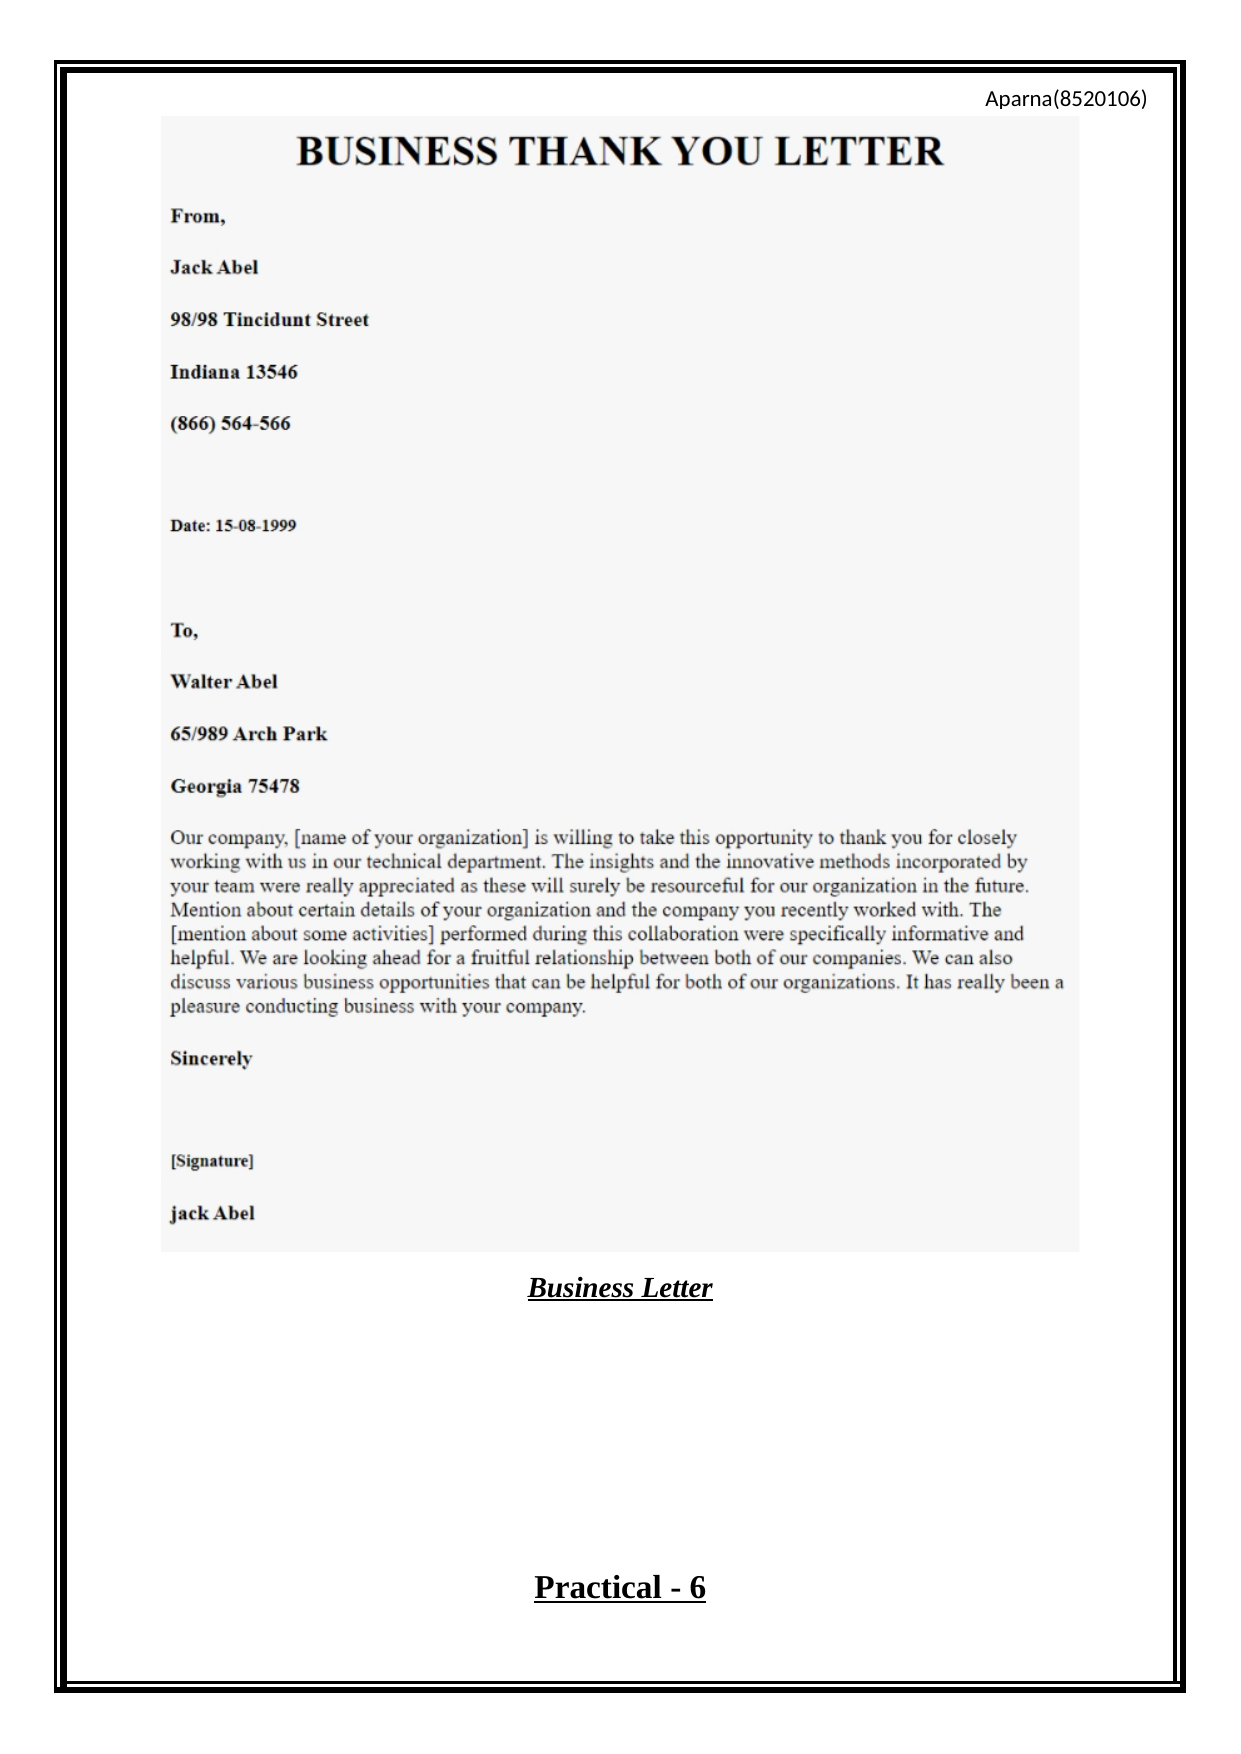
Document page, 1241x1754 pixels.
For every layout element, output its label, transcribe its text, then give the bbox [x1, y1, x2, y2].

text Practical - 6 [75, 1568, 1165, 1606]
picture [160, 116, 1080, 1252]
text Business Letter [75, 1270, 1165, 1304]
